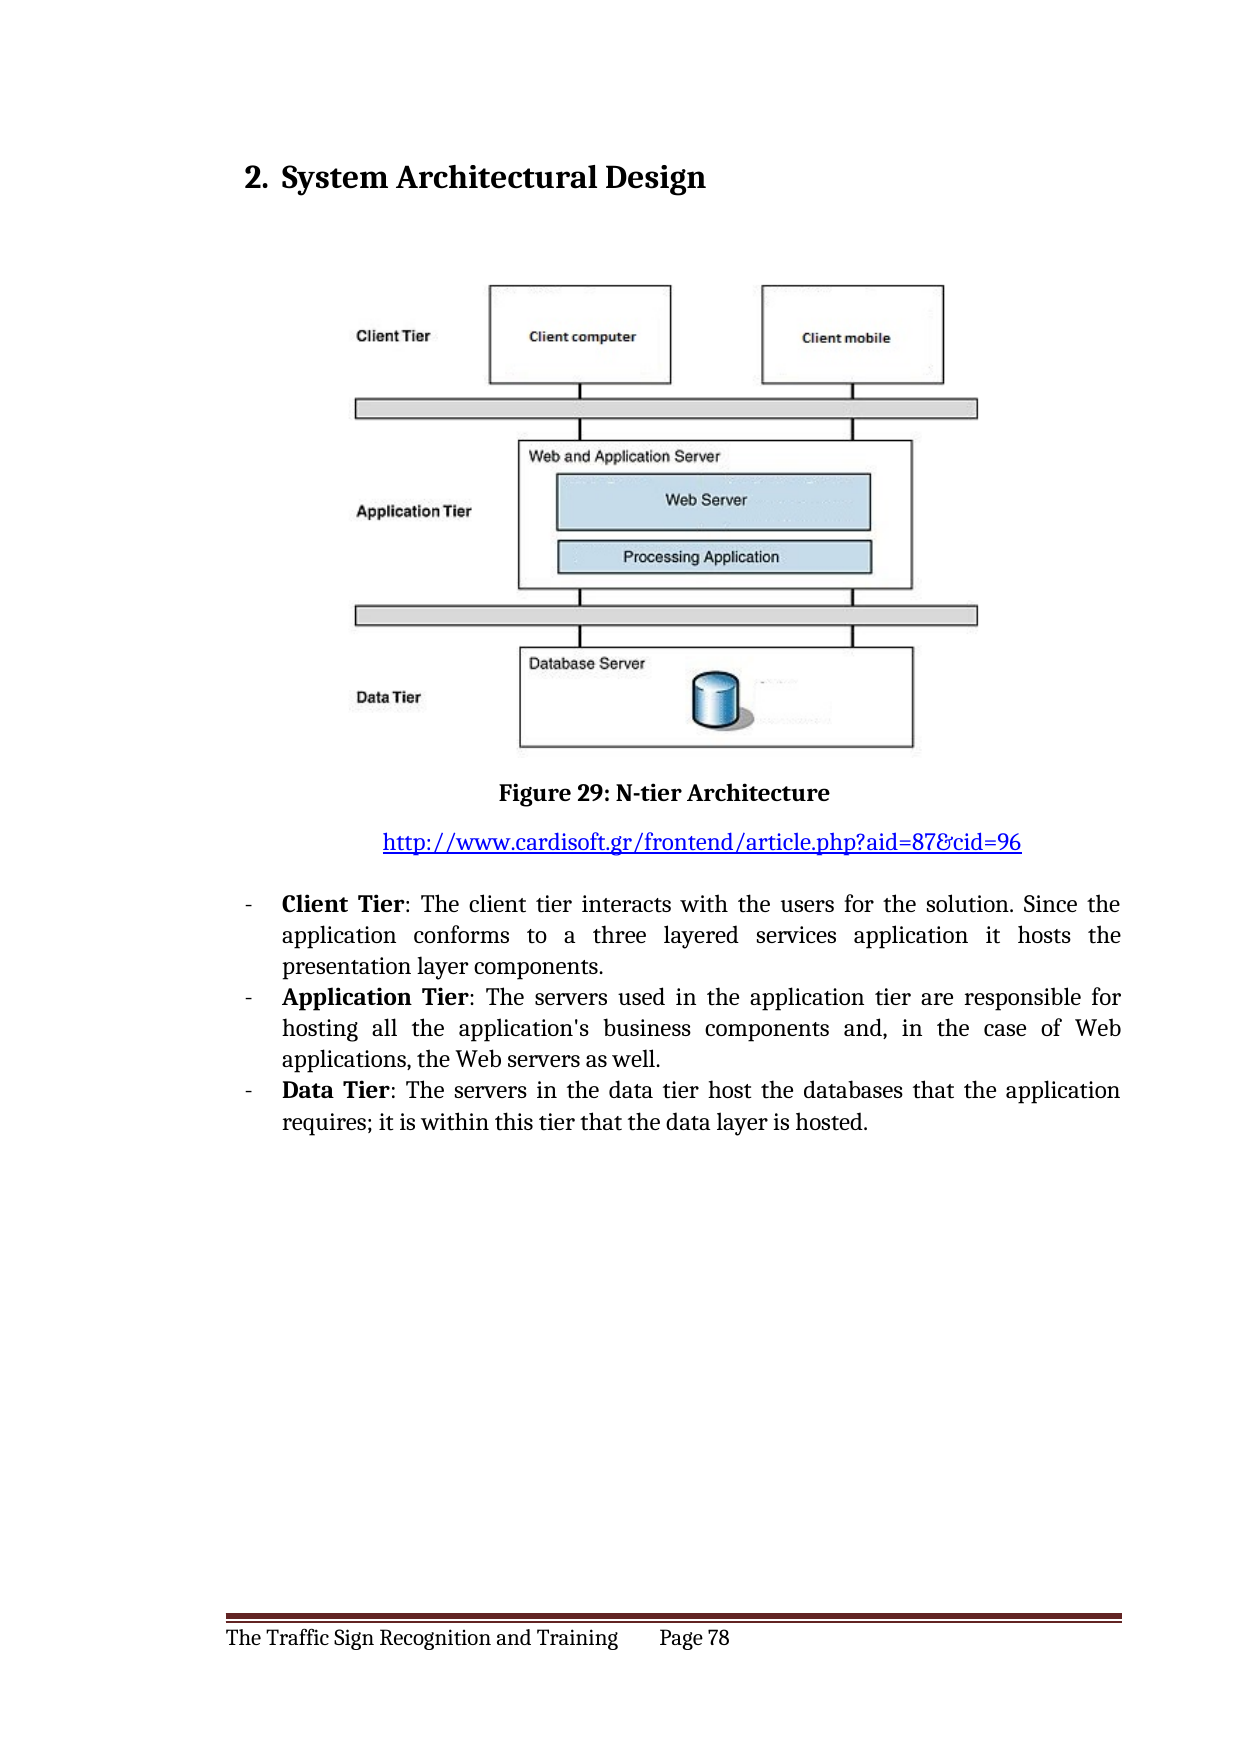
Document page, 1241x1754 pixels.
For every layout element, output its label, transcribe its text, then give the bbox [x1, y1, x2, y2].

text Figure 29: N-tier Architecture [207, 778, 1122, 807]
list http://www.cardisoft.gr/frontend/article.php?aid=87&cid=96 [282, 828, 1122, 857]
subtitle System Architectural Design [244, 158, 1122, 196]
picture [348, 274, 981, 758]
list Data Tier: The servers in the data tier host the databases that the application requires; it is within this tier that the data layer is hosted. [244, 1076, 1122, 1136]
list Client Tier: The client tier interacts with the users for the solution. Since the application conforms to a three layered services application it hosts the presentation layer components. [244, 890, 1122, 981]
list Application Tier: The servers used in the application tier are responsible for hosting all the application's business components and, in the case of Web applications, the Web servers as well. [244, 983, 1122, 1074]
